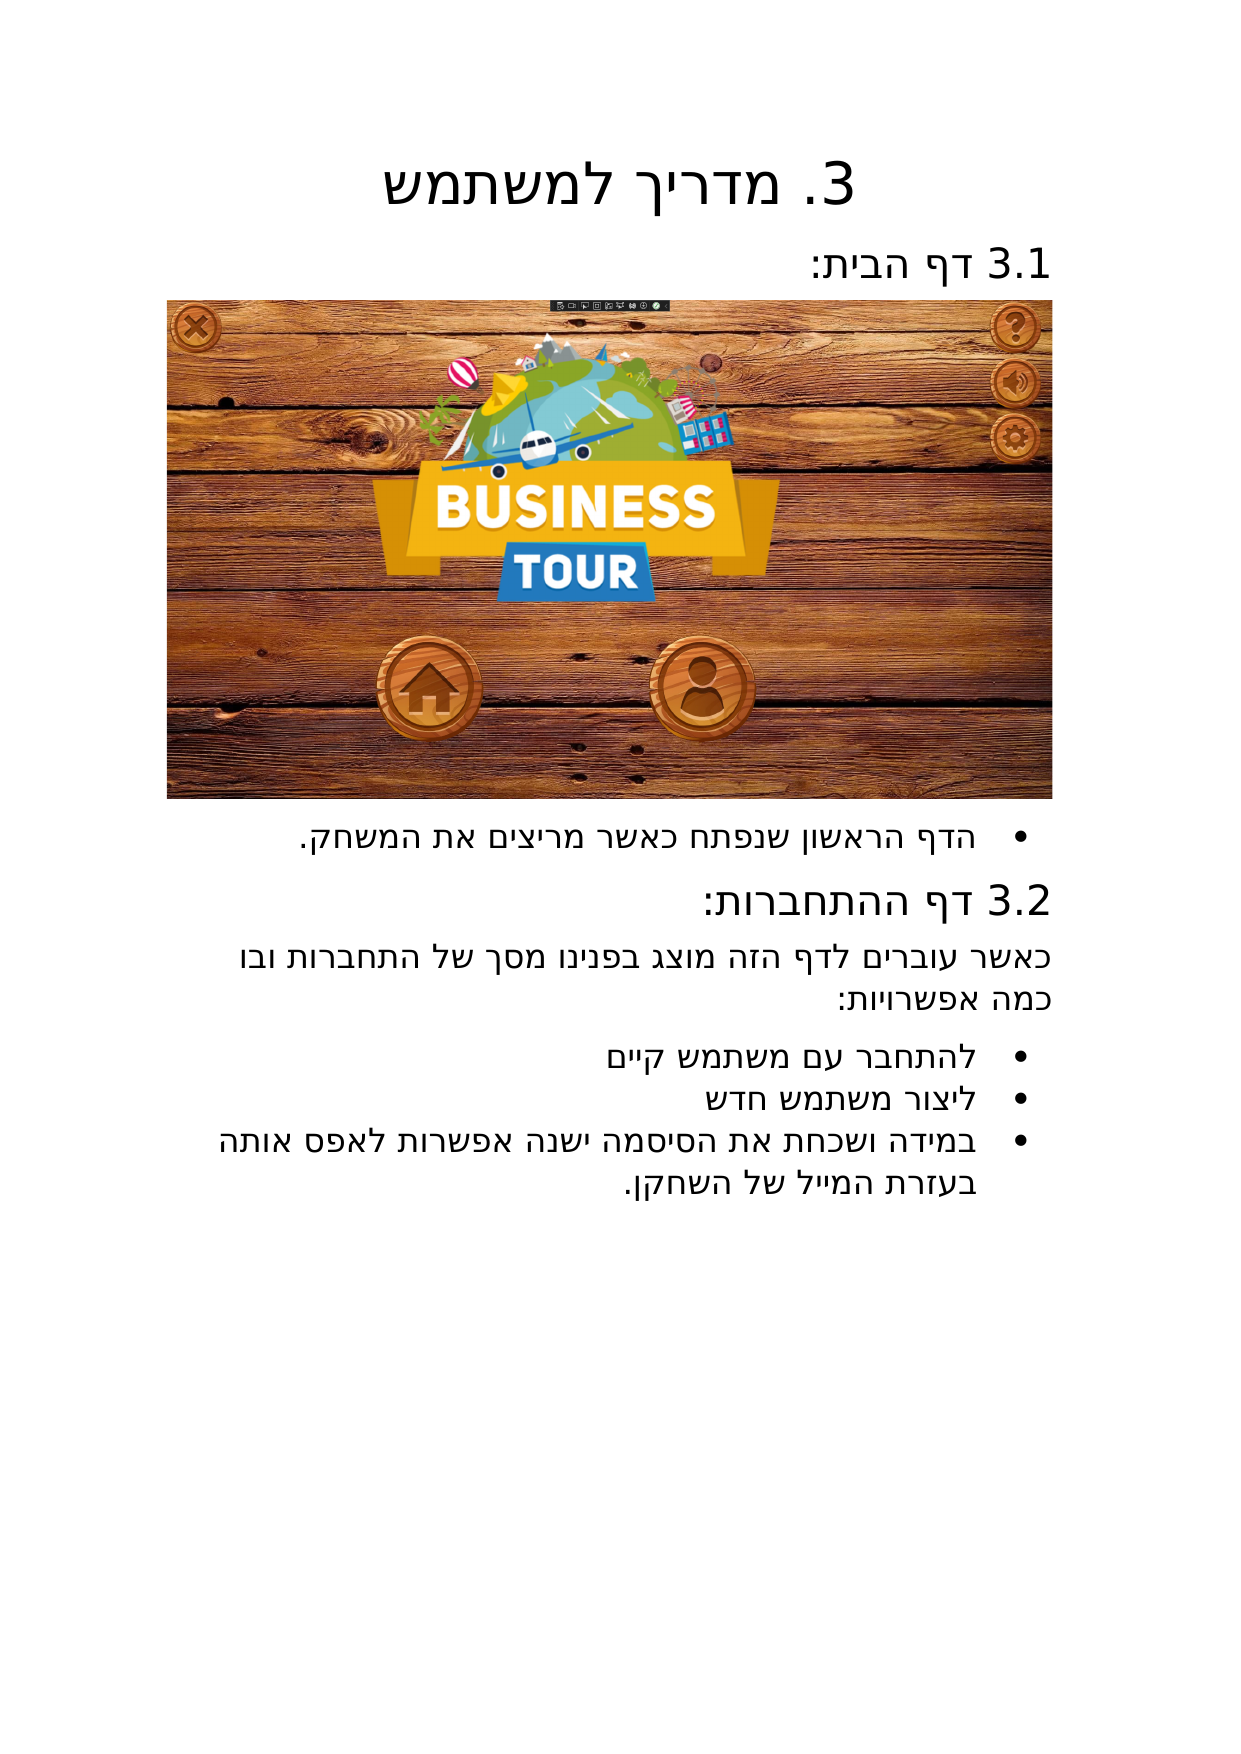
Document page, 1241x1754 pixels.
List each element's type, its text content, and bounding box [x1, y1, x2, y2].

picture [166, 300, 1053, 799]
list הדף הראשון שנפתח כאשר מריצים את המשחק. [187, 818, 1015, 857]
subtitle 3.2 דף ההתחברות: [187, 876, 1053, 925]
list ליצור משתמש חדש [187, 1079, 1015, 1118]
list להתחבר עם משתמש קיים [187, 1038, 1015, 1076]
text כאשר עוברים לדף הזה מוצג בפנינו מסך של התחברות ובו כמה אפשרויות: [187, 937, 1053, 1018]
list במידה ושכחת את הסיסמה ישנה אפשרות לאפס אותה בעזרת המייל של השחקן. [187, 1121, 1015, 1202]
subtitle 3. מדריך למשתמש [187, 150, 1053, 218]
subtitle 3.1 דף הבית: [187, 240, 1053, 288]
